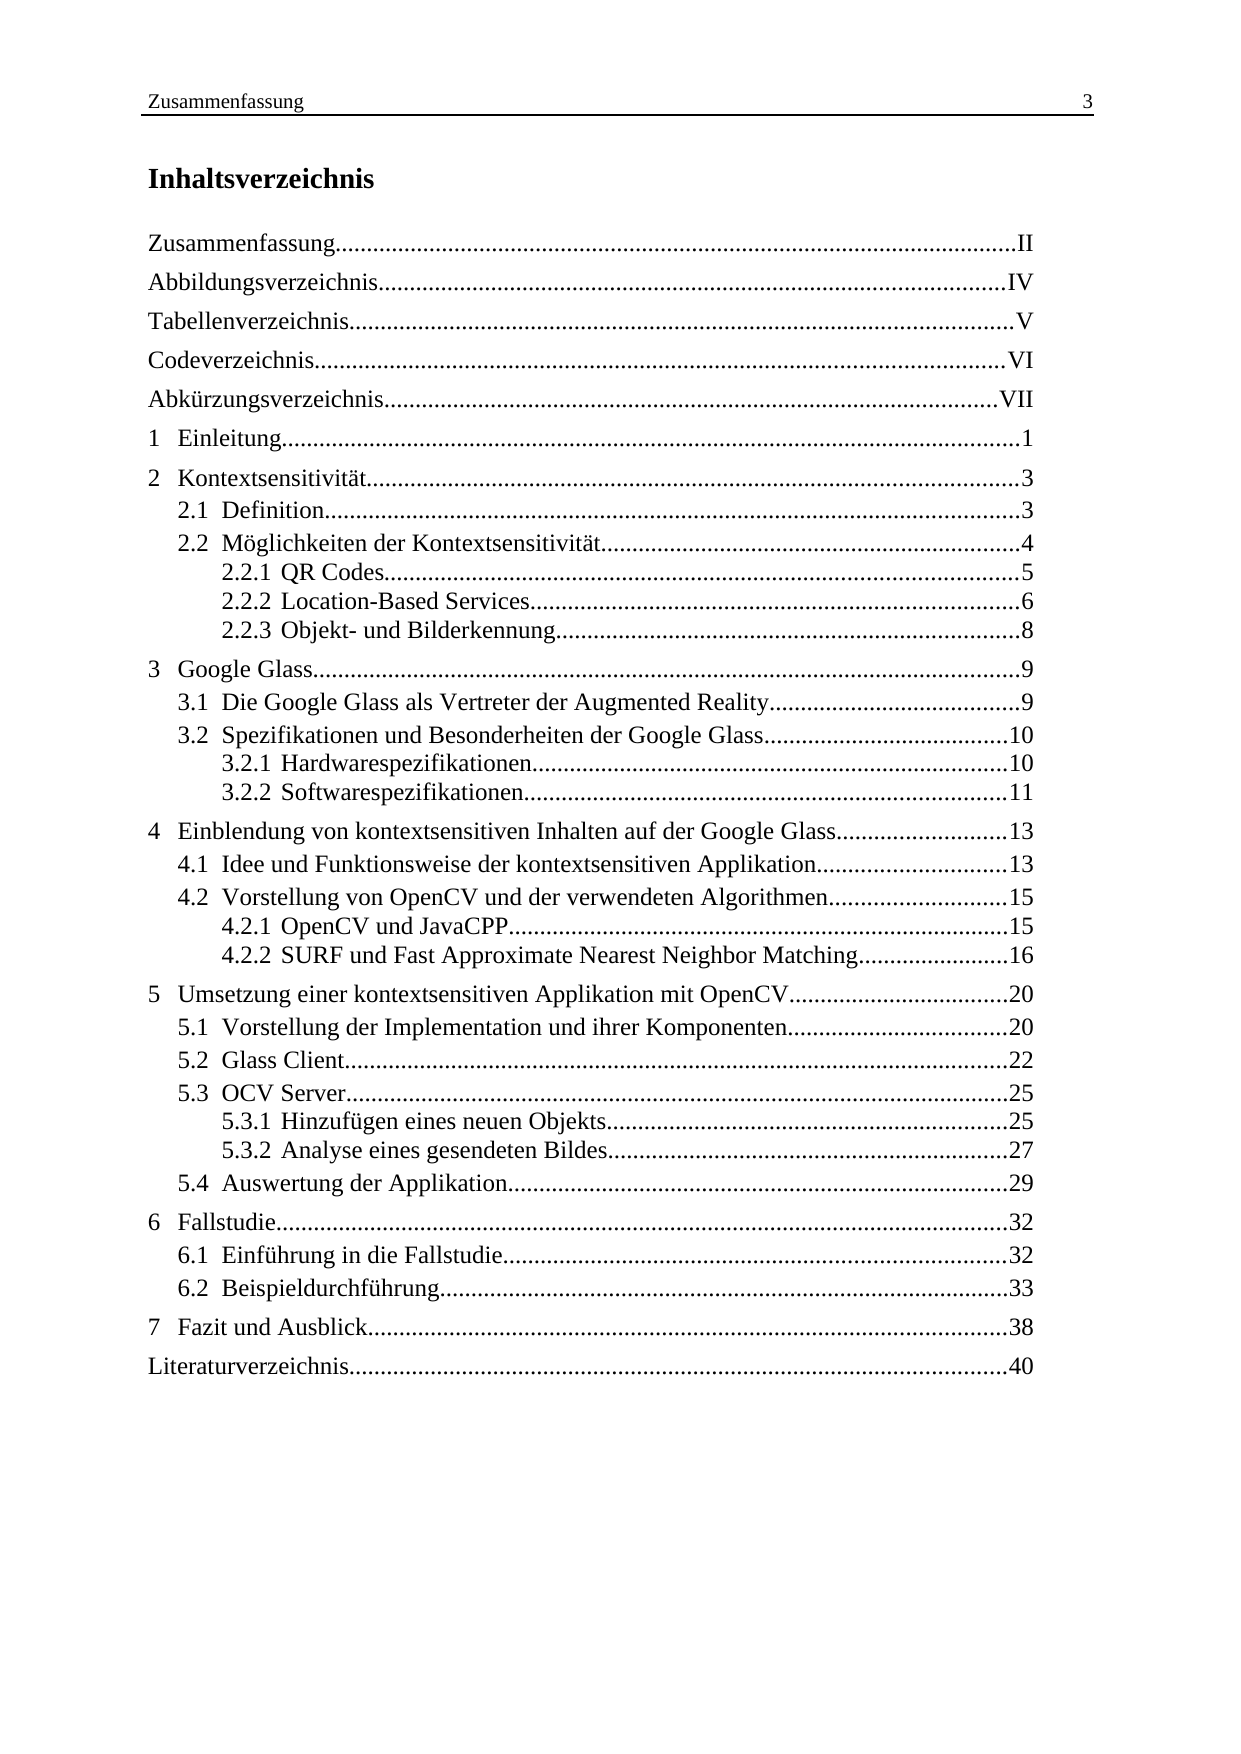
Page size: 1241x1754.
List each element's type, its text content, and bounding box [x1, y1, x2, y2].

text 2 Kontextsensitivität 3 [148, 463, 1093, 491]
subtitle Inhaltsverzeichnis [148, 161, 1093, 194]
text 2.2.1 QR Codes 5 [221, 557, 1093, 586]
text Literaturverzeichnis 40 [148, 1351, 1093, 1380]
text 4.2 Vorstellung von OpenCV und der verwendeten Algorithmen 15 [177, 882, 1093, 911]
text 5.3 OCV Server 25 [177, 1078, 1093, 1106]
text Abkürzungsverzeichnis VII [148, 384, 1093, 413]
text 7 Fazit und Ausblick 38 [148, 1312, 1093, 1341]
text Tabellenverzeichnis V [148, 306, 1093, 335]
text 6 Fallstudie 32 [148, 1207, 1093, 1236]
text 5.1 Vorstellung der Implementation und ihrer Komponenten 20 [177, 1012, 1093, 1041]
text 4.1 Idee und Funktionsweise der kontextsensitiven Applikation 13 [177, 849, 1093, 878]
text 2.2.3 Objekt- und Bilderkennung 8 [221, 615, 1093, 643]
text 5.3.2 Analyse eines gesendeten Bildes 27 [221, 1135, 1093, 1164]
text 2.2.2 Location-Based Services 6 [221, 586, 1093, 615]
text 4 Einblendung von kontextsensitiven Inhalten auf der Google Glass 13 [148, 816, 1093, 845]
text 3.2.2 Softwarespezifikationen 11 [221, 777, 1093, 806]
text 5.3.1 Hinzufügen eines neuen Objekts 25 [221, 1106, 1093, 1135]
text 1 Einleitung 1 [148, 423, 1093, 452]
text 3.2 Spezifikationen und Besonderheiten der Google Glass 10 [177, 720, 1093, 748]
text 5 Umsetzung einer kontextsensitiven Applikation mit OpenCV 20 [148, 979, 1093, 1008]
text 3.2.1 Hardwarespezifikationen 10 [221, 748, 1093, 777]
text 2.1 Definition 3 [177, 496, 1093, 524]
text 6.1 Einführung in die Fallstudie 32 [177, 1240, 1093, 1269]
text 2.2 Möglichkeiten der Kontextsensitivität 4 [177, 528, 1093, 557]
text 5.4 Auswertung der Applikation 29 [177, 1168, 1093, 1197]
text 4.2.2 SURF und Fast Approximate Nearest Neighbor Matching 16 [221, 940, 1093, 968]
text 3.1 Die Google Glass als Vertreter der Augmented Reality 9 [177, 687, 1093, 716]
text Zusammenfassung II [148, 228, 1093, 256]
text 4.2.1 OpenCV und JavaCPP 15 [221, 911, 1093, 940]
text Abbildungsverzeichnis IV [148, 267, 1093, 296]
text Codeverzeichnis VI [148, 345, 1093, 374]
text 3 Google Glass 9 [148, 654, 1093, 683]
text 6.2 Beispieldurchführung 33 [177, 1273, 1093, 1302]
text 5.2 Glass Client 22 [177, 1045, 1093, 1073]
